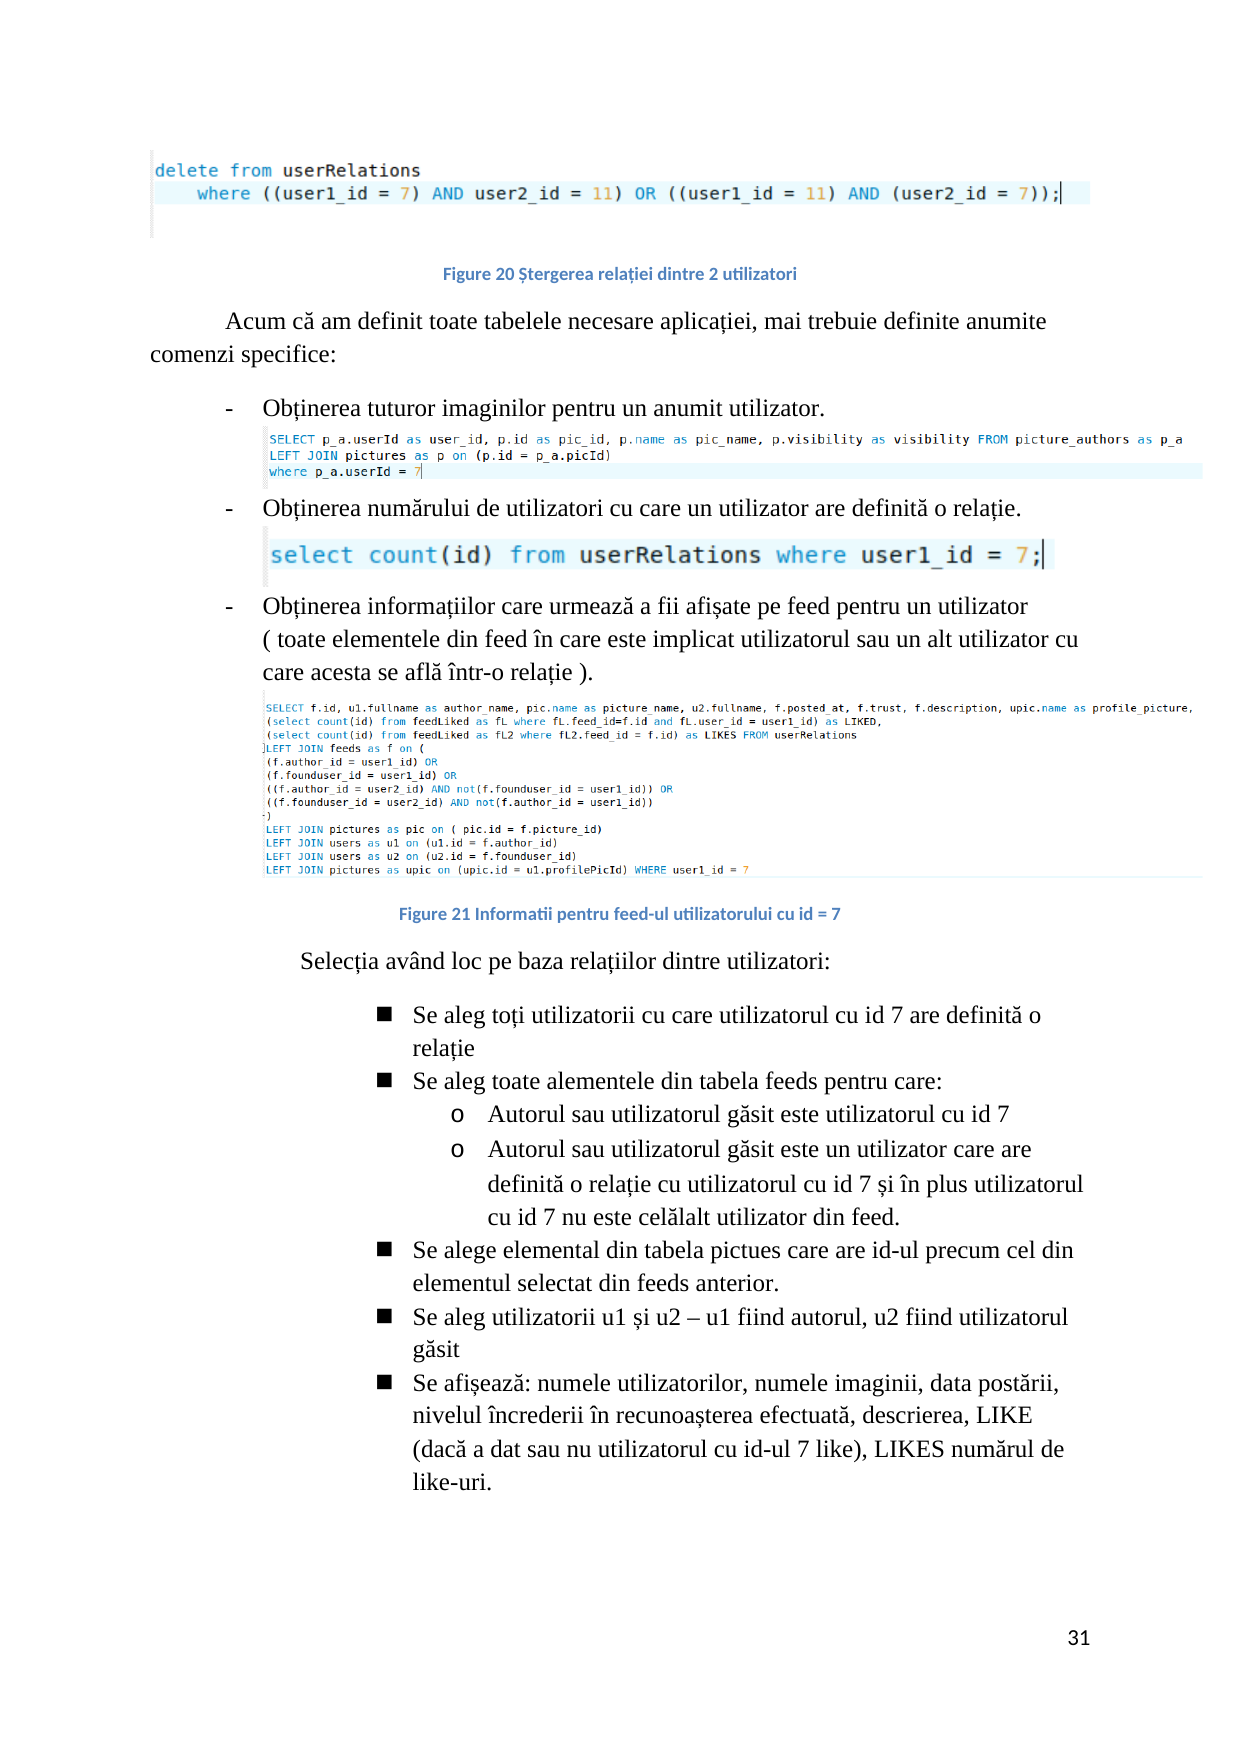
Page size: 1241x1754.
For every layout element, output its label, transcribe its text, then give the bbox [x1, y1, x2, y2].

picture [262, 526, 1055, 587]
picture [262, 426, 1203, 489]
list Autorul sau utilizatorul găsit este un utilizator care are definită o relație cu utilizatorul cu id 7 și în plus utilizatorul cu id 7 nu este celălalt utilizator din feed. [450, 1134, 1090, 1231]
list Se aleg toate alementele din tabela feeds pentru care: [375, 1066, 1090, 1095]
text Figure 20 Ștergerea relației dintre 2 utilizatori [150, 263, 1090, 286]
picture [262, 690, 1203, 878]
text Acum că am definit toate tabelele necesare aplicației, mai trebuie definite anumite comenzi specifice: [150, 306, 1090, 368]
list Se aleg toți utilizatorii cu care utilizatorul cu id 7 are definită o relație [375, 1000, 1090, 1062]
list Obținerea informațiilor care urmează a fii afișate pe feed pentru un utilizator ( toate elementele din feed în care este implicat utilizatorul sau un alt utilizator cu care acesta se află într-o relație ). [225, 591, 1090, 686]
text Figure 21 Informatii pentru feed-ul utilizatorului cu id = 7 [150, 902, 1090, 925]
list Obținerea numărului de utilizatori cu care un utilizator are definită o relație. [225, 493, 1090, 522]
list Se alege elemental din tabela pictues care are id-ul precum cel din elementul selectat din feeds anterior. [375, 1236, 1090, 1297]
list Se afișează: numele utilizatorilor, numele imaginii, data postării, nivelul încrederii în recunoașterea efectuată, descrierea, LIKE (dacă a dat sau nu utilizatorul cu id-ul 7 like), LIKES numărul de like-uri. [375, 1368, 1090, 1495]
list Autorul sau utilizatorul găsit este utilizatorul cu id 7 [450, 1099, 1090, 1130]
text Selecția având loc pe baza relațiilor dintre utilizatori: [150, 946, 1090, 975]
picture [150, 150, 1091, 238]
list Obținerea tuturor imaginilor pentru un anumit utilizator. [225, 393, 1090, 422]
list Se aleg utilizatorii u1 și u2 – u1 fiind autorul, u2 fiind utilizatorul găsit [375, 1302, 1090, 1363]
